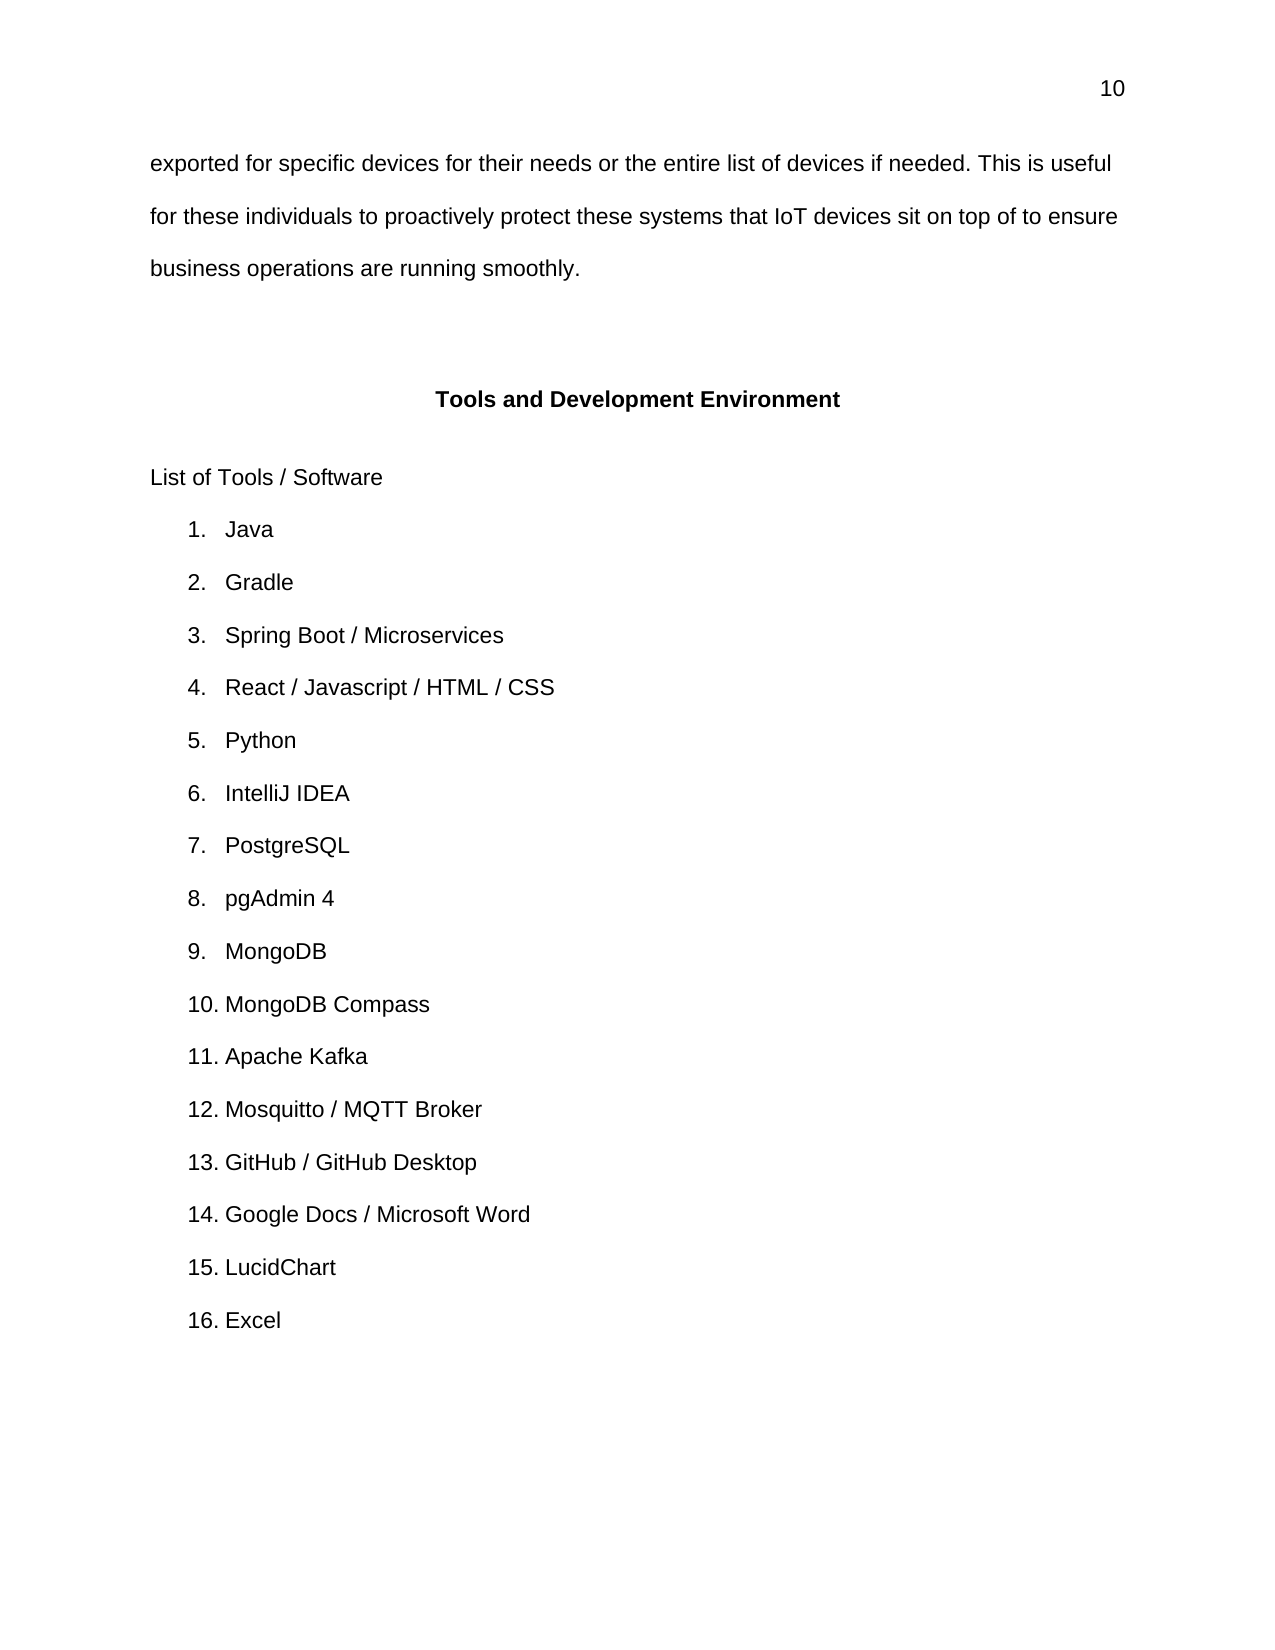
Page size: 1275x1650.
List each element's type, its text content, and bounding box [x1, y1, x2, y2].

subtitle Tools and Development Environment [150, 386, 1125, 412]
list Spring Boot / Microservices [187, 622, 1125, 648]
list Apache Kafka [187, 1043, 1125, 1070]
list Python [187, 727, 1125, 753]
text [150, 150, 1125, 282]
list GitHub / GitHub Desktop [187, 1149, 1125, 1175]
list PostgreSQL [187, 832, 1125, 859]
text List of Tools / Software [150, 463, 1125, 490]
list pgAdmin 4 [187, 885, 1125, 912]
list MongoDB [187, 938, 1125, 964]
list Gradle [187, 569, 1125, 595]
list Google Docs / Microsoft Word [187, 1201, 1125, 1228]
list Java [187, 516, 1125, 543]
list React / Javascript / HTML / CSS [187, 674, 1125, 701]
list Excel [187, 1307, 1125, 1333]
list LucidChart [187, 1254, 1125, 1281]
list Mosquitto / MQTT Broker [187, 1096, 1125, 1122]
list IntelliJ IDEA [187, 780, 1125, 806]
list MongoDB Compass [187, 991, 1125, 1017]
